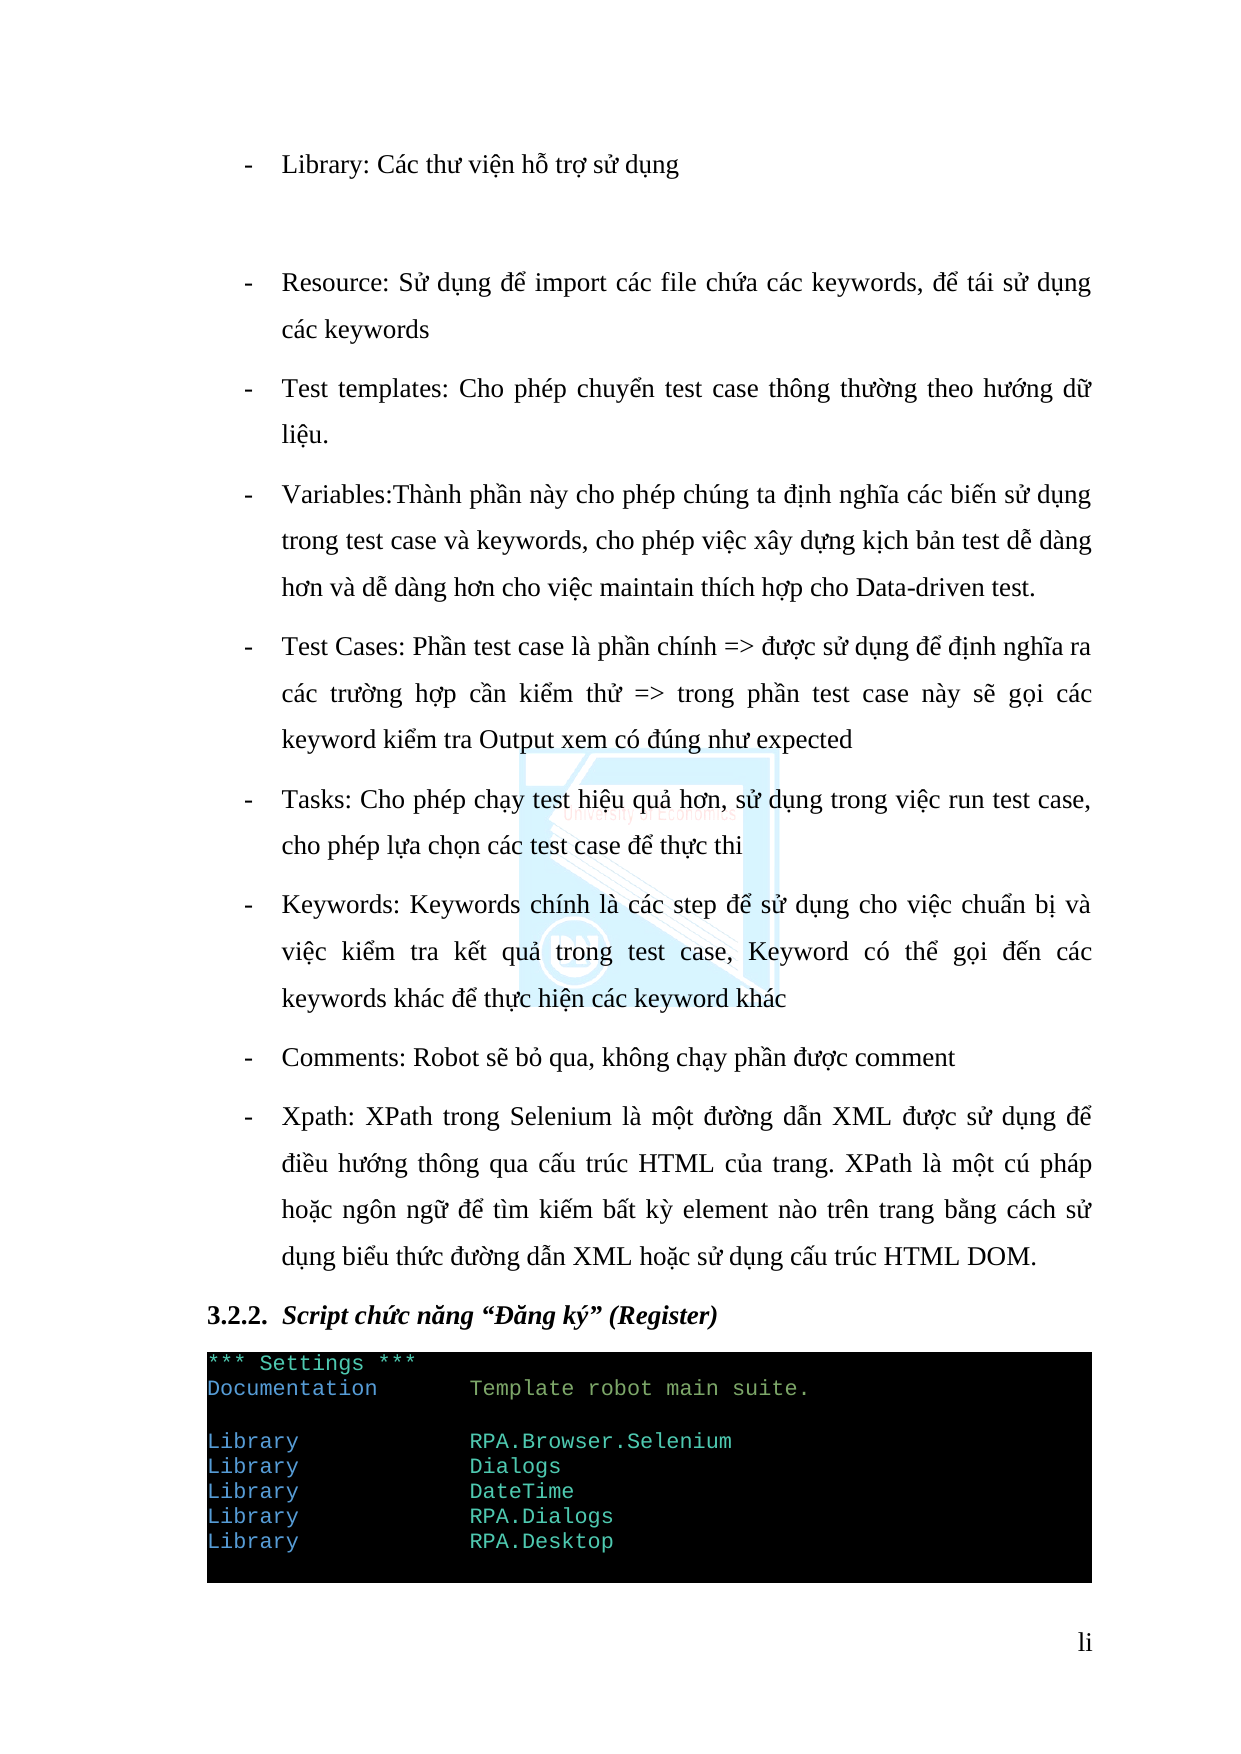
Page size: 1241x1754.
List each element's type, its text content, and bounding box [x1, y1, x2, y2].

text Resource: Sử dụng để import các file chứa các keywords, để tái sử dụng các keywords [244, 266, 1092, 344]
text Documentation Template robot main suite. [207, 1377, 1092, 1402]
text Test Cases: Phần test case là phần chính => được sử dụng để định nghĩa ra các trường hợp cần kiểm thử => trong phần test case này sẽ gọi các keyword kiểm tra Output xem có đúng như expected [244, 630, 1092, 755]
subtitle Script chức năng “Đăng ký” (Register) [207, 1299, 1092, 1331]
text Xpath: XPath trong Selenium là một đường dẫn XML được sử dụng để điều hướng thông qua cấu trúc HTML của trang. XPath là một cú pháp hoặc ngôn ngữ để tìm kiếm bất kỳ element nào trên trang bằng cách sử dụng biểu thức đường dẫn XML hoặc sử dụng cấu trúc HTML DOM. [244, 1100, 1092, 1271]
text *** Settings *** [207, 1352, 1092, 1377]
text Tasks: Cho phép chạy test hiệu quả hơn, sử dụng trong việc run test case, cho phép lựa chọn các test case để thực thi [244, 783, 1092, 861]
text Library RPA.Desktop [207, 1530, 1092, 1554]
text Library DateTime [207, 1480, 1092, 1505]
text Library RPA.Browser.Selenium [207, 1431, 1092, 1455]
text Test templates: Cho phép chuyển test case thông thường theo hướng dữ liệu. [244, 372, 1092, 450]
text Library Dialogs [207, 1455, 1092, 1480]
text Comments: Robot sẽ bỏ qua, không chạy phần được comment [244, 1041, 1092, 1072]
text Variables:Thành phần này cho phép chúng ta định nghĩa các biến sử dụng trong test case và keywords, cho phép việc xây dựng kịch bản test dễ dàng hơn và dễ dàng hơn cho việc maintain thích hợp cho Data-driven test. [244, 478, 1092, 602]
text Library RPA.Dialogs [207, 1505, 1092, 1530]
text Keywords: Keywords chính là các step để sử dụng cho việc chuẩn bị và việc kiểm tra kết quả trong test case, Keyword có thể gọi đến các keywords khác để thực hiện các keyword khác [244, 888, 1092, 1013]
text Library: Các thư viện hỗ trợ sử dụng [244, 148, 1092, 179]
